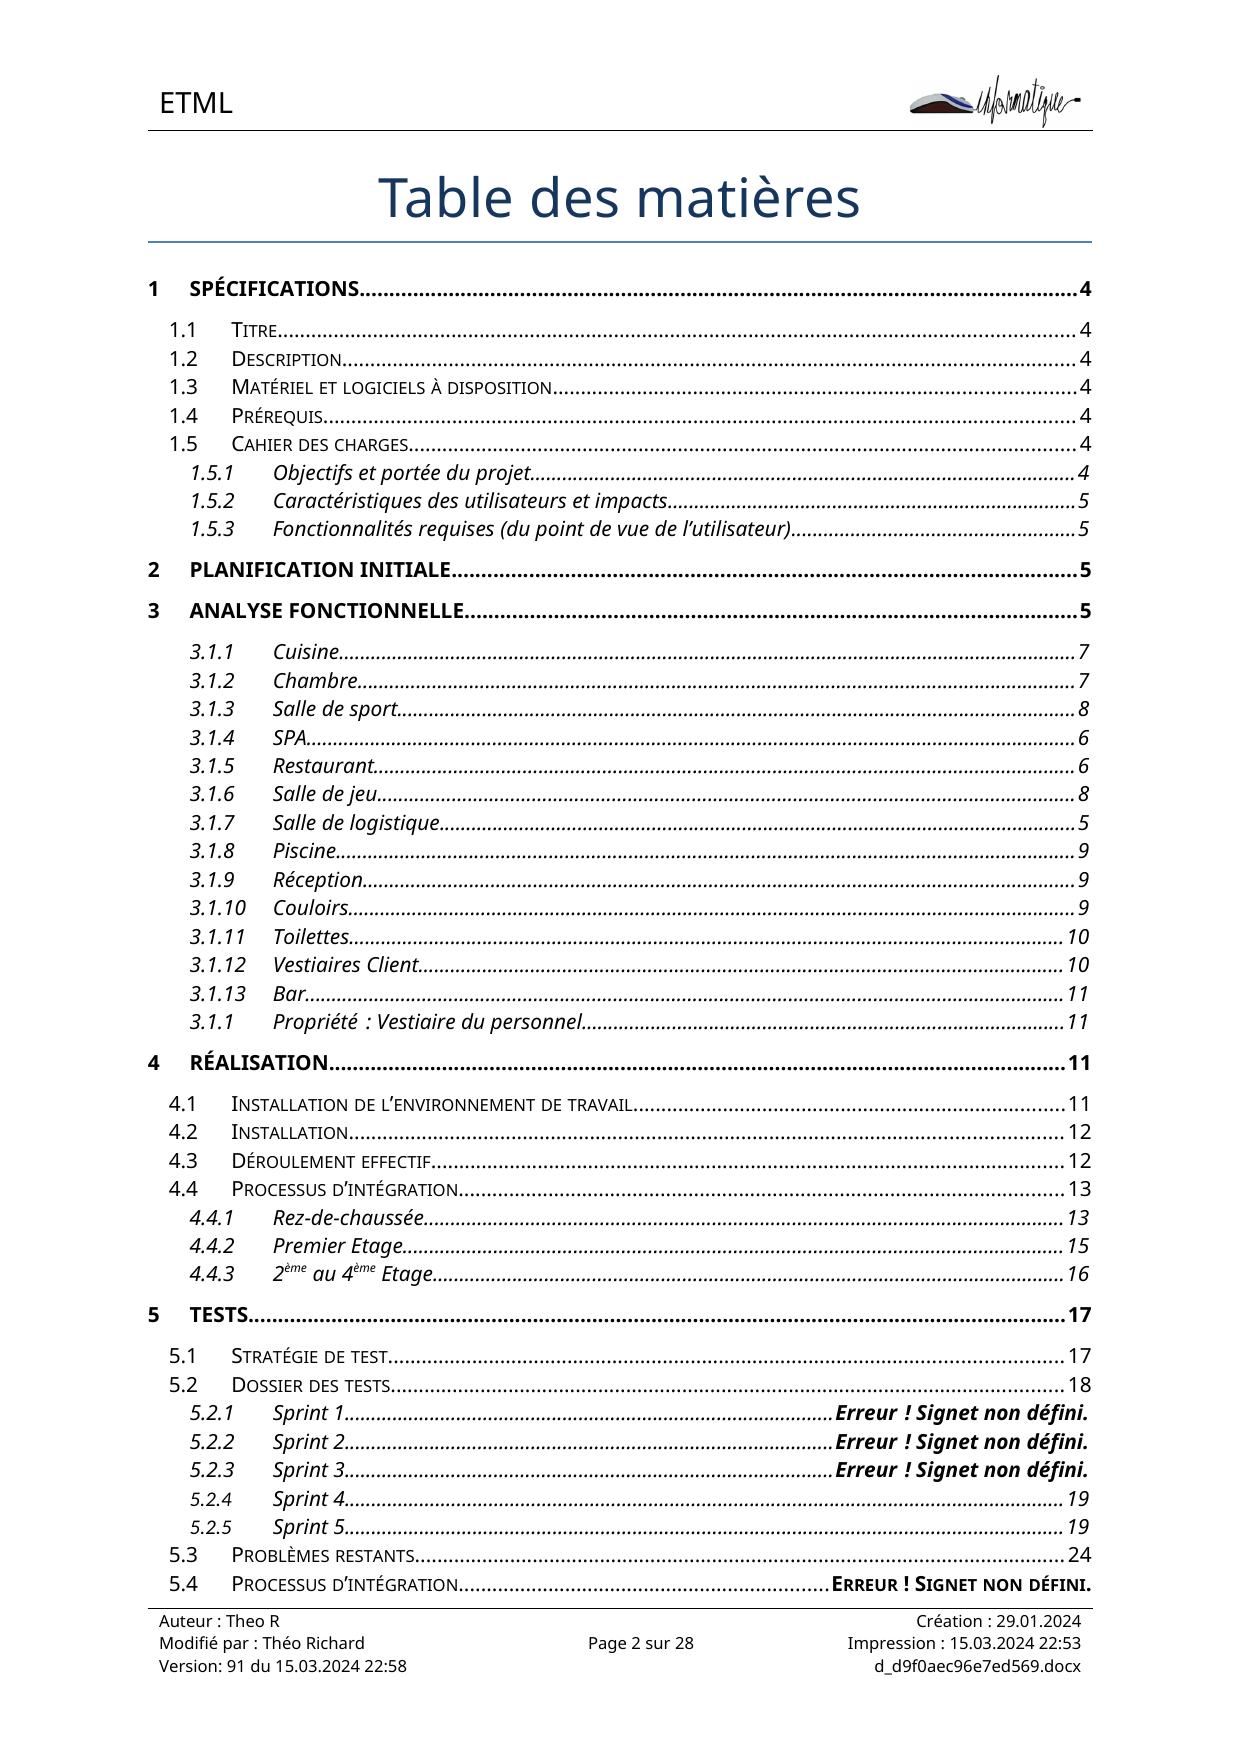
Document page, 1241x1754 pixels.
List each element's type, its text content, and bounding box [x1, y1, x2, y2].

text 3.1.12 Vestiaires Client 10 [189, 950, 1092, 979]
text 3.1.10 Couloirs 9 [189, 893, 1092, 922]
text 1.5.3 Fonctionnalités requises (du point de vue de l’utilisateur) 5 [189, 514, 1092, 543]
text 1.2 Description 4 [168, 344, 1092, 372]
text 3.1.11 Toilettes 10 [189, 922, 1092, 950]
text 1.3 Matériel et logiciels à disposition 4 [168, 372, 1092, 401]
text 4.4 Processus d’intégration 13 [168, 1174, 1092, 1203]
text 5.2.2 Sprint 2 Erreur ! Signet non défini. [189, 1427, 1092, 1455]
title Table des matières [148, 159, 1092, 241]
text 5.2.1 Sprint 1 Erreur ! Signet non défini. [189, 1398, 1092, 1427]
text 5.2.3 Sprint 3 Erreur ! Signet non défini. [189, 1455, 1092, 1484]
picture [909, 75, 1082, 128]
text 3.1.4 SPA 6 [189, 723, 1092, 751]
text 3.1.5 Restaurant 6 [189, 751, 1092, 779]
text 2 Planification Initiale 5 [148, 556, 1092, 584]
text 1.1 Titre 4 [168, 316, 1092, 344]
text 5.3 Problèmes restants 24 [168, 1541, 1092, 1569]
text 5 Tests 17 [148, 1301, 1092, 1329]
text 5.2.4 Sprint 4 19 [189, 1484, 1092, 1512]
text 1 Spécifications 4 [148, 274, 1092, 303]
text 3.1.6 Salle de jeu 8 [189, 779, 1092, 808]
text 1.5 Cahier des charges 4 [168, 429, 1092, 458]
text 1.4 Prérequis 4 [168, 401, 1092, 429]
text 5.2.5 Sprint 5 19 [189, 1512, 1092, 1541]
text 3.1.2 Chambre 7 [189, 666, 1092, 694]
text 4 Réalisation 11 [148, 1048, 1092, 1076]
text 1.5.2 Caractéristiques des utilisateurs et impacts 5 [189, 486, 1092, 514]
text 4.3 Déroulement effectif 12 [168, 1146, 1092, 1174]
text 4.4.2 Premier Etage 15 [189, 1231, 1092, 1259]
text 3.1.9 Réception 9 [189, 865, 1092, 893]
text 3.1.7 Salle de logistique 5 [189, 808, 1092, 836]
text 4.1 Installation de l’environnement de travail 11 [168, 1089, 1092, 1117]
text 5.1 Stratégie de test 17 [168, 1341, 1092, 1370]
text 3.1.3 Salle de sport 8 [189, 694, 1092, 723]
text 3.1.1 Propriété : Vestiaire du personnel 11 [189, 1007, 1092, 1036]
text 5.2 Dossier des tests 18 [168, 1370, 1092, 1398]
text 4.4.1 Rez-de-chaussée 13 [189, 1203, 1092, 1231]
text 5.4 Processus d’intégration Erreur ! Signet non défini. [168, 1569, 1092, 1597]
text 4.2 Installation 12 [168, 1117, 1092, 1146]
text 3 Analyse fonctionnelle 5 [148, 596, 1092, 625]
text 3.1.1 Cuisine 7 [189, 637, 1092, 666]
text 3.1.13 Bar 11 [189, 979, 1092, 1007]
text 3.1.8 Piscine 9 [189, 836, 1092, 865]
text 4.4.3 2ème au 4ème Etage 16 [189, 1259, 1092, 1288]
text 1.5.1 Objectifs et portée du projet 4 [189, 458, 1092, 486]
